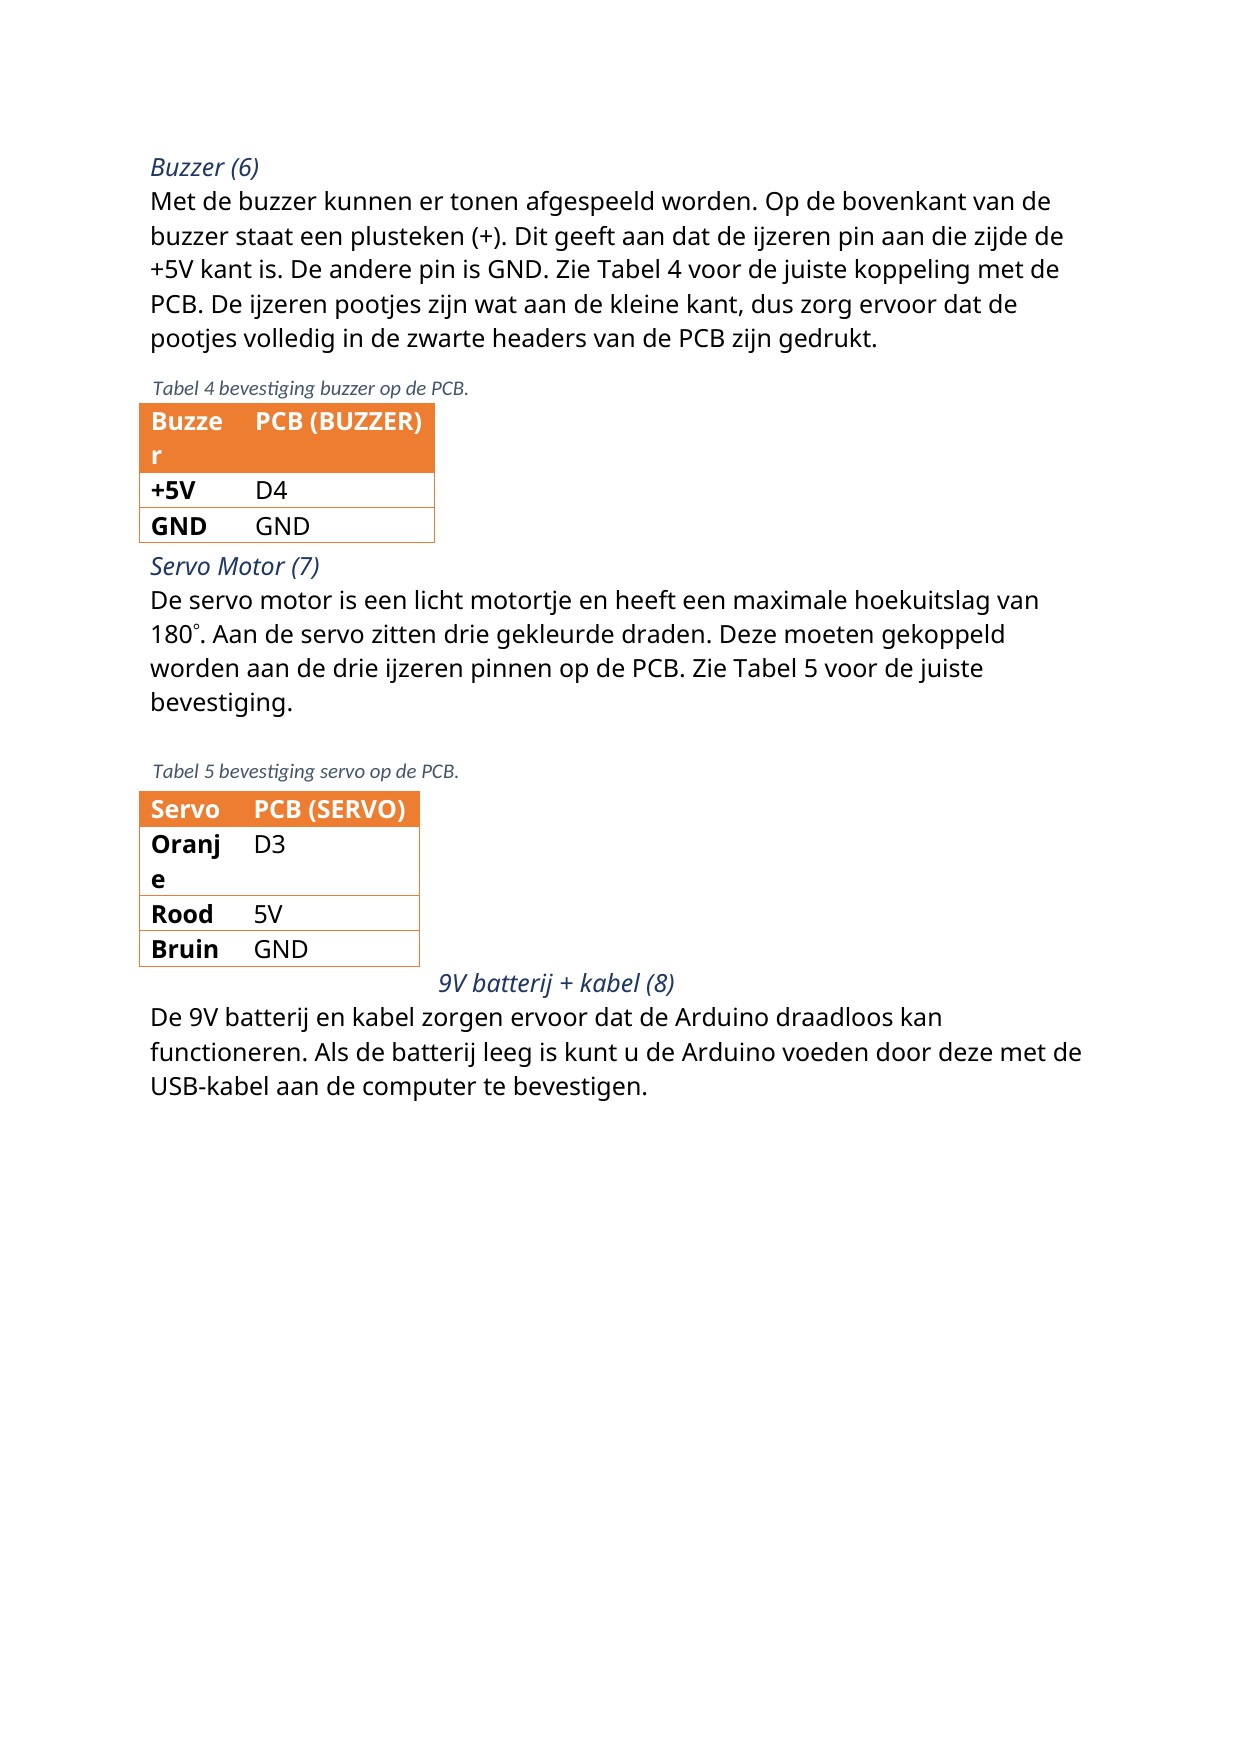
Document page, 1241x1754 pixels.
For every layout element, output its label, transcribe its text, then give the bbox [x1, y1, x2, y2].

text De 9V batterij en kabel zorgen ervoor dat de Arduino draadloos kan functioneren. Als de batterij leeg is kunt u de Arduino voeden door deze met de USB-kabel aan de computer te bevestigen. [150, 1000, 1090, 1102]
text De servo motor is een licht motortje en heeft een maximale hoekuitslag van 180. Aan de servo zitten drie gekleurde draden. Deze moeten gekoppeld worden aan de drie ijzeren pinnen op de PCB. Zie Tabel 5 voor de juiste bevestiging. [150, 582, 1090, 719]
table_cell GND [140, 508, 244, 542]
table_cell D3 [242, 827, 419, 895]
table_header Servo [140, 792, 242, 826]
table_header PCB (BUZZER) [244, 404, 434, 472]
table_cell GND [242, 931, 419, 966]
text Tabel 5 bevestiging servo op de PCB. [152, 758, 462, 783]
subtitle Buzzer (6) [150, 150, 1090, 184]
table_cell +5V [140, 473, 244, 507]
table_cell Rood [140, 896, 242, 930]
table_cell Oranje [140, 827, 242, 895]
table_header PCB (SERVO) [242, 792, 419, 826]
table_header Buzzer [140, 404, 244, 472]
subtitle 9V batterij + kabel (8) [150, 966, 1090, 1000]
table_cell GND [244, 508, 434, 542]
text Met de buzzer kunnen er tonen afgespeeld worden. Op de bovenkant van de buzzer staat een plusteken (+). Dit geeft aan dat de ijzeren pin aan die zijde de +5V kant is. De andere pin is GND. Zie Tabel 4 voor de juiste koppeling met de PCB. De ijzeren pootjes zijn wat aan de kleine kant, dus zorg ervoor dat de pootjes volledig in de zwarte headers van de PCB zijn gedrukt. [150, 184, 1090, 354]
subtitle Servo Motor (7) [150, 548, 1090, 582]
table_cell Bruin [140, 931, 242, 966]
text Tabel 4 bevestiging buzzer op de PCB. [152, 376, 472, 401]
table_cell 5V [242, 896, 419, 930]
table_cell D4 [244, 473, 434, 507]
